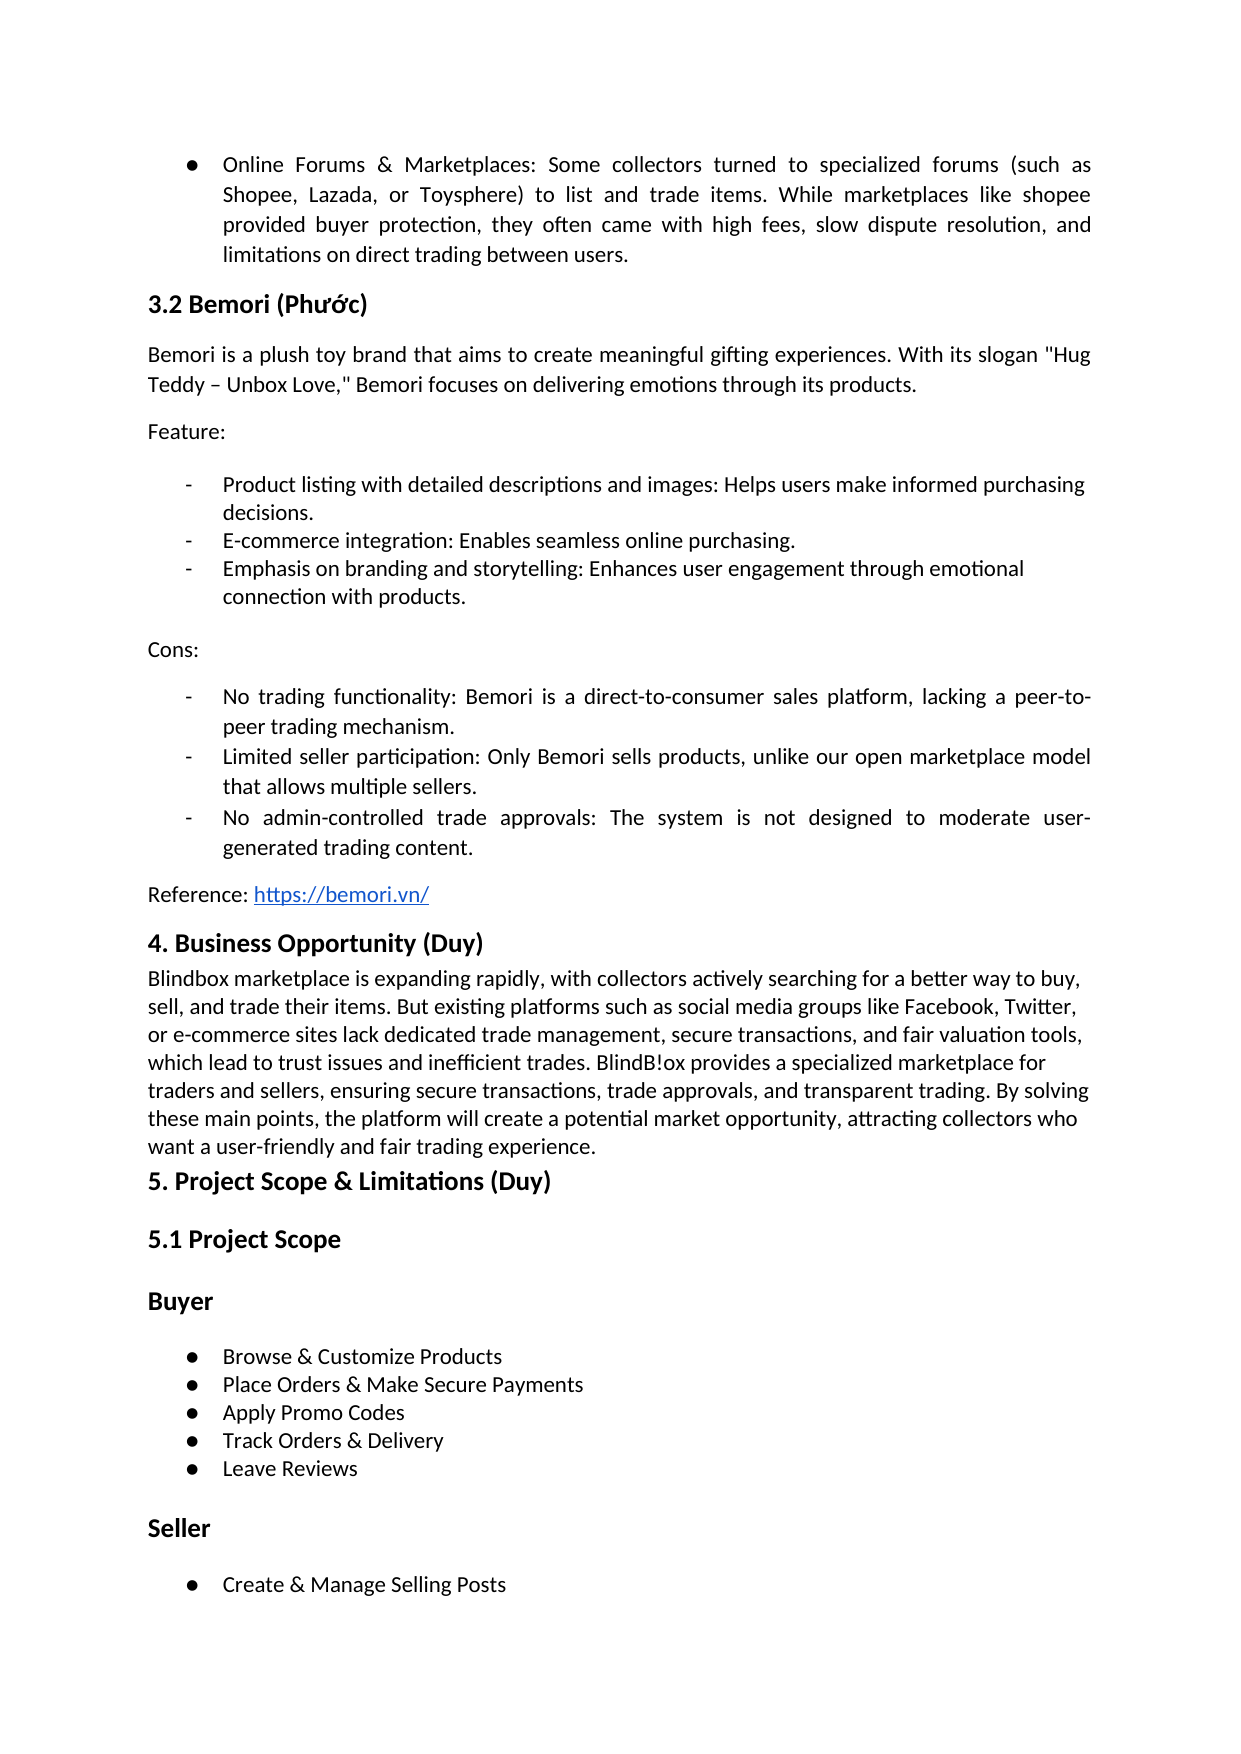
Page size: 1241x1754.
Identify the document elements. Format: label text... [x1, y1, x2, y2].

list Emphasis on branding and storytelling: Enhances user engagement through emotional connection with products. [185, 554, 1093, 610]
subtitle Buyer [148, 1284, 1093, 1317]
list Create & Manage Selling Posts [185, 1570, 1093, 1598]
text Feature: [148, 417, 1093, 445]
list Product listing with detailed descriptions and images: Helps users make informed purchasing decisions. [185, 470, 1093, 526]
list Online Forums & Marketplaces: Some collectors turned to specialized forums (such as Shopee, Lazada, or Toysphere) to list and trade items. While marketplaces like shopee provided buyer protection, they often came with high fees, slow dispute resolution, and limitations on direct trading between users. [185, 150, 1093, 269]
list Leave Reviews [185, 1454, 1093, 1482]
list Limited seller participation: Only Bemori sells products, unlike our open marketplace model that allows multiple sellers. [185, 742, 1093, 801]
subtitle 5. Project Scope & Limitations (Duy) [148, 1164, 1093, 1197]
list Place Orders & Make Secure Payments [185, 1370, 1093, 1398]
text Cons: [148, 635, 1093, 663]
list No admin-controlled trade approvals: The system is not designed to moderate user-generated trading content. [185, 803, 1093, 861]
subtitle 4. Business Opportunity (Duy) [148, 927, 1093, 960]
list Track Orders & Delivery [185, 1426, 1093, 1454]
text 3.2 Bemori (Phước) [148, 287, 1093, 321]
list E-commerce integration: Enables seamless online purchasing. [185, 526, 1093, 554]
list Browse & Customize Products [185, 1342, 1093, 1370]
subtitle Blindbox marketplace is expanding rapidly, with collectors actively searching for a better way to buy, sell, and trade their items. But existing platforms such as social media groups like Facebook, Twitter, or e-commerce sites lack dedicated trade management, secure transactions, and fair valuation tools, which lead to trust issues and inefficient trades. BlindB!ox provides a specialized marketplace for traders and sellers, ensuring secure transactions, trade approvals, and transparent trading. By solving these main points, the platform will create a potential market opportunity, attracting collectors who want a user-friendly and fair trading experience. [148, 964, 1093, 1160]
list Apply Promo Codes [185, 1398, 1093, 1426]
text Reference: https://bemori.vn/ [148, 880, 1093, 908]
subtitle 5.1 Project Scope [148, 1222, 1093, 1255]
list No trading functionality: Bemori is a direct-to-consumer sales platform, lacking a peer-to-peer trading mechanism. [185, 682, 1093, 740]
text Bemori is a plush toy brand that aims to create meaningful gifting experiences. With its slogan "Hug Teddy – Unbox Love," Bemori focuses on delivering emotions through its products. [148, 340, 1093, 398]
subtitle Seller [148, 1512, 1093, 1545]
